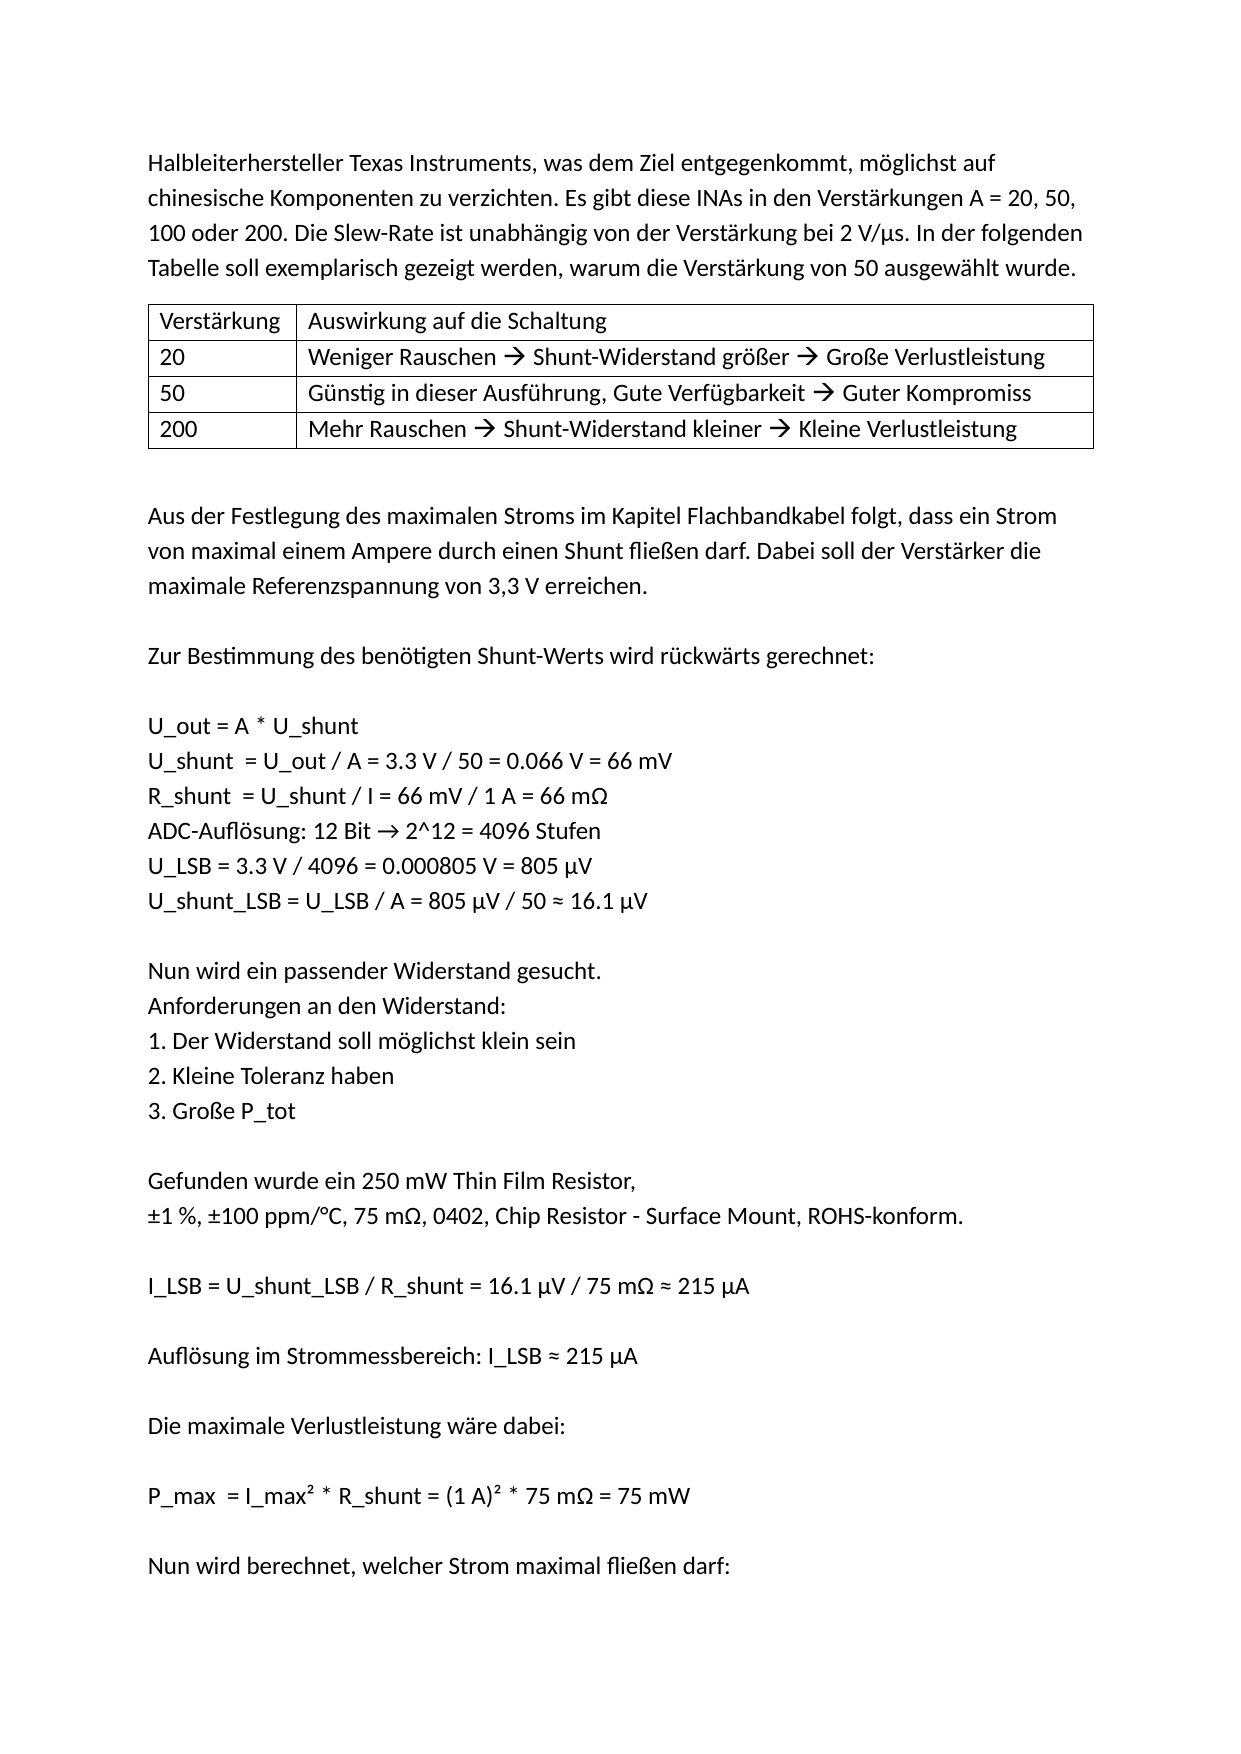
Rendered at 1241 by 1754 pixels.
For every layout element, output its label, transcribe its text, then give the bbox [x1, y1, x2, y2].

text R_shunt = U_shunt / I = 66 mV / 1 A = 66 mΩ [148, 780, 1093, 811]
text U_LSB = 3.3 V / 4096 = 0.000805 V = 805 µV [148, 850, 1093, 881]
text ±1 %, ±100 ppm/°C, 75 mΩ, 0402, Chip Resistor - Surface Mount, ROHS-konform. [148, 1200, 1093, 1231]
text Anforderungen an den Widerstand: [148, 990, 1093, 1021]
text U_out = A * U_shunt [148, 710, 1093, 741]
text Zur Bestimmung des benötigten Shunt-Werts wird rückwärts gerechnet: [148, 640, 1093, 671]
text Auflösung im Strommessbereich: I_LSB ≈ 215 µA [148, 1340, 1093, 1371]
text Nun wird berechnet, welcher Strom maximal fließen darf: [148, 1550, 1093, 1581]
table_cell Weniger Rauschen Shunt-Widerstand größer Große Verlustleistung [297, 341, 1093, 376]
table_cell 20 [149, 341, 296, 376]
text Aus der Festlegung des maximalen Stroms im Kapitel Flachbandkabel folgt, dass ein Strom von maximal einem Ampere durch einen Shunt fließen darf. Dabei soll der Verstärker die maximale Referenzspannung von 3,3 V erreichen. [148, 500, 1093, 601]
text Die maximale Verlustleistung wäre dabei: [148, 1410, 1093, 1441]
table_header Auswirkung auf die Schaltung [297, 305, 1093, 340]
text P_max = I_max² * R_shunt = (1 A)² * 75 mΩ = 75 mW [148, 1480, 1093, 1511]
text ADC-Auflösung: 12 Bit → 2^12 = 4096 Stufen [148, 815, 1093, 846]
text U_shunt = U_out / A = 3.3 V / 50 = 0.066 V = 66 mV [148, 745, 1093, 776]
table_cell 200 [149, 413, 296, 448]
table_cell 50 [149, 377, 296, 412]
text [148, 148, 1093, 283]
text 3. Große P_tot [148, 1095, 1093, 1126]
table_cell Günstig in dieser Ausführung, Gute Verfügbarkeit Guter Kompromiss [297, 377, 1093, 412]
text Gefunden wurde ein 250 mW Thin Film Resistor, [148, 1165, 1093, 1196]
text 2. Kleine Toleranz haben [148, 1060, 1093, 1091]
text 1. Der Widerstand soll möglichst klein sein [148, 1025, 1093, 1056]
table_cell Mehr Rauschen Shunt-Widerstand kleiner Kleine Verlustleistung [297, 413, 1093, 448]
table_header Verstärkung [149, 305, 296, 340]
text U_shunt_LSB = U_LSB / A = 805 µV / 50 ≈ 16.1 µV [148, 885, 1093, 916]
text Nun wird ein passender Widerstand gesucht. [148, 955, 1093, 986]
text I_LSB = U_shunt_LSB / R_shunt = 16.1 µV / 75 mΩ ≈ 215 µA [148, 1270, 1093, 1301]
